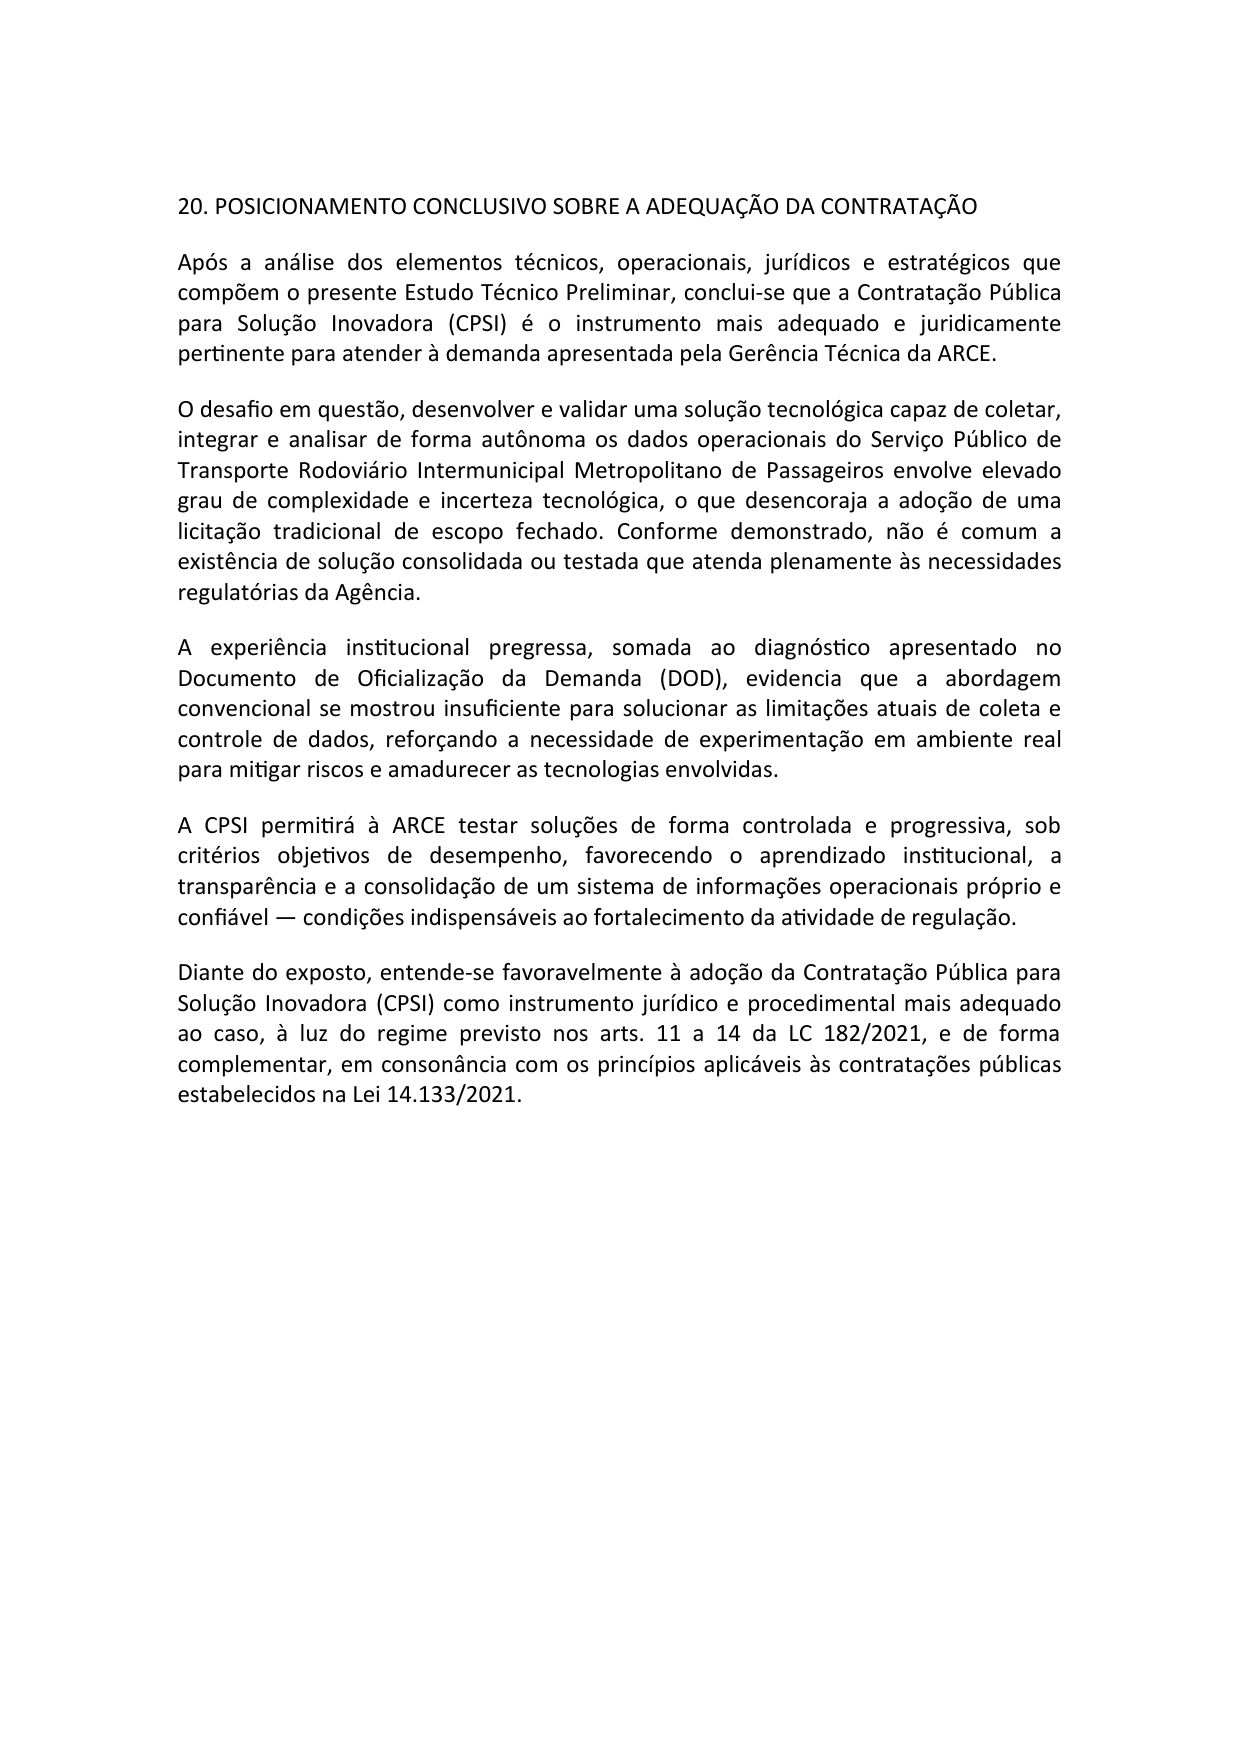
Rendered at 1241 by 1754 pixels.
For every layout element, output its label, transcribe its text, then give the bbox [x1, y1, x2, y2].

text O desafio em questão, desenvolver e validar uma solução tecnológica capaz de coletar, integrar e analisar de forma autônoma os dados operacionais do Serviço Público de Transporte Rodoviário Intermunicipal Metropolitano de Passageiros envolve elevado grau de complexidade e incerteza tecnológica, o que desencoraja a adoção de uma licitação tradicional de escopo fechado. Conforme demonstrado, não é comum a existência de solução consolidada ou testada que atenda plenamente às necessidades regulatórias da Agência. [177, 393, 1063, 607]
text Após a análise dos elementos técnicos, operacionais, jurídicos e estratégicos que compõem o presente Estudo Técnico Preliminar, conclui-se que a Contratação Pública para Solução Inovadora (CPSI) é o instrumento mais adequado e juridicamente pertinente para atender à demanda apresentada pela Gerência Técnica da ARCE. [177, 246, 1063, 368]
text A experiência institucional pregressa, somada ao diagnóstico apresentado no Documento de Oficialização da Demanda (DOD), evidencia que a abordagem convencional se mostrou insuficiente para solucionar as limitações atuais de coleta e controle de dados, reforçando a necessidade de experimentação em ambiente real para mitigar riscos e amadurecer as tecnologias envolvidas. [177, 632, 1063, 784]
text A CPSI permitirá à ARCE testar soluções de forma controlada e progressiva, sob critérios objetivos de desempenho, favorecendo o aprendizado institucional, a transparência e a consolidação de um sistema de informações operacionais próprio e confiável — condições indispensáveis ao fortalecimento da atividade de regulação. [177, 809, 1063, 932]
text Diante do exposto, entende-se favoravelmente à adoção da Contratação Pública para Solução Inovadora (CPSI) como instrumento jurídico e procedimental mais adequado ao caso, à luz do regime previsto nos arts. 11 a 14 da LC 182/2021, e de forma complementar, em consonância com os princípios aplicáveis às contratações públicas estabelecidos na Lei 14.133/2021. [177, 957, 1063, 1109]
text 20. POSICIONAMENTO CONCLUSIVO SOBRE A ADEQUAÇÃO DA CONTRATAÇÃO [177, 191, 1062, 221]
